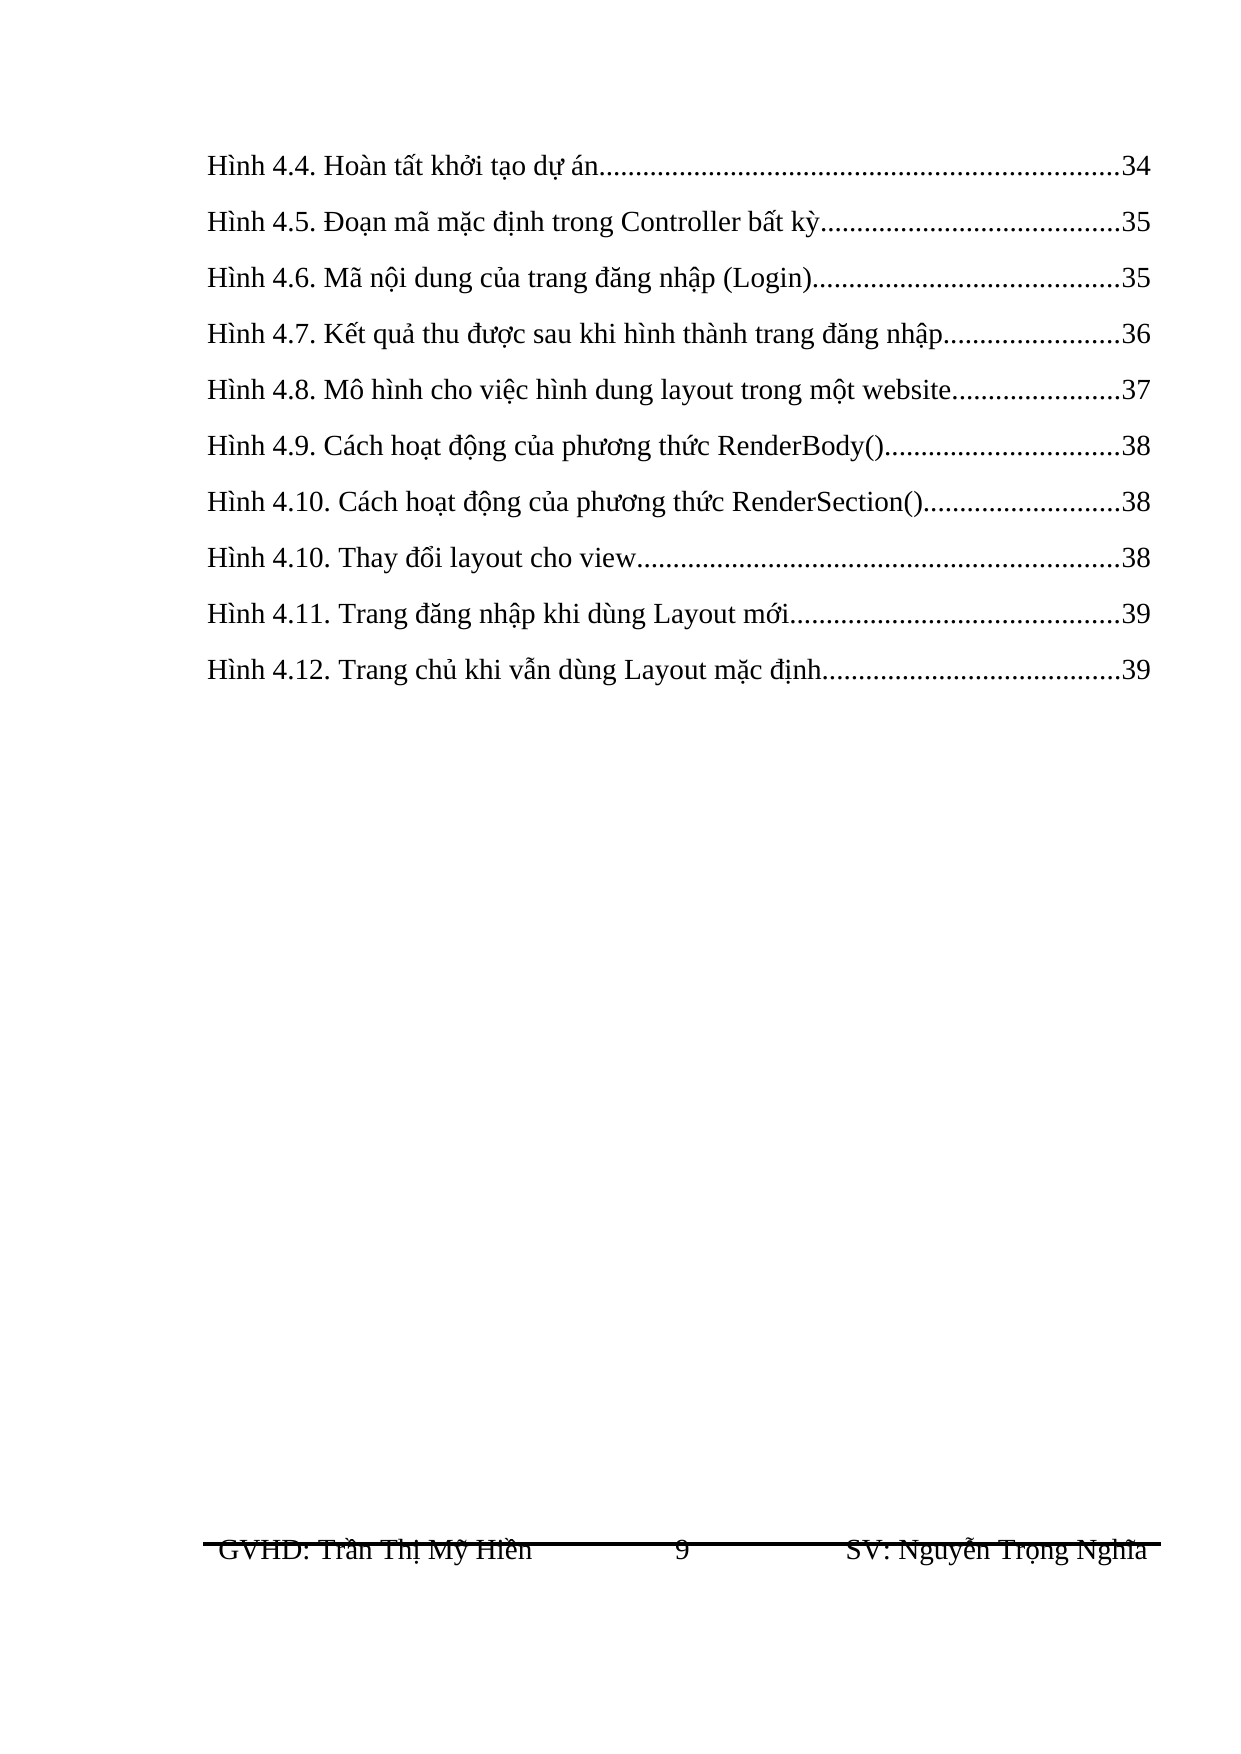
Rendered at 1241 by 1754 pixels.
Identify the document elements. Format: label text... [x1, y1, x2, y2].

text Hình 4.5. Đoạn mã mặc định trong Controller bất kỳ 35 [207, 204, 1152, 237]
text Hình 4.6. Mã nội dung của trang đăng nhập (Login) 35 [207, 260, 1152, 293]
text Hình 4.4. Hoàn tất khởi tạo dự án 34 [207, 148, 1152, 181]
text Hình 4.10. Cách hoạt động của phương thức RenderSection() 38 [207, 484, 1152, 517]
text Hình 4.10. Thay đổi layout cho view 38 [207, 540, 1152, 573]
text Hình 4.12. Trang chủ khi vẫn dùng Layout mặc định 39 [207, 652, 1152, 686]
text Hình 4.7. Kết quả thu được sau khi hình thành trang đăng nhập 36 [207, 316, 1152, 349]
text Hình 4.8. Mô hình cho việc hình dung layout trong một website 37 [207, 372, 1152, 405]
text Hình 4.9. Cách hoạt động của phương thức RenderBody() 38 [207, 428, 1152, 461]
text Hình 4.11. Trang đăng nhập khi dùng Layout mới 39 [207, 596, 1152, 629]
